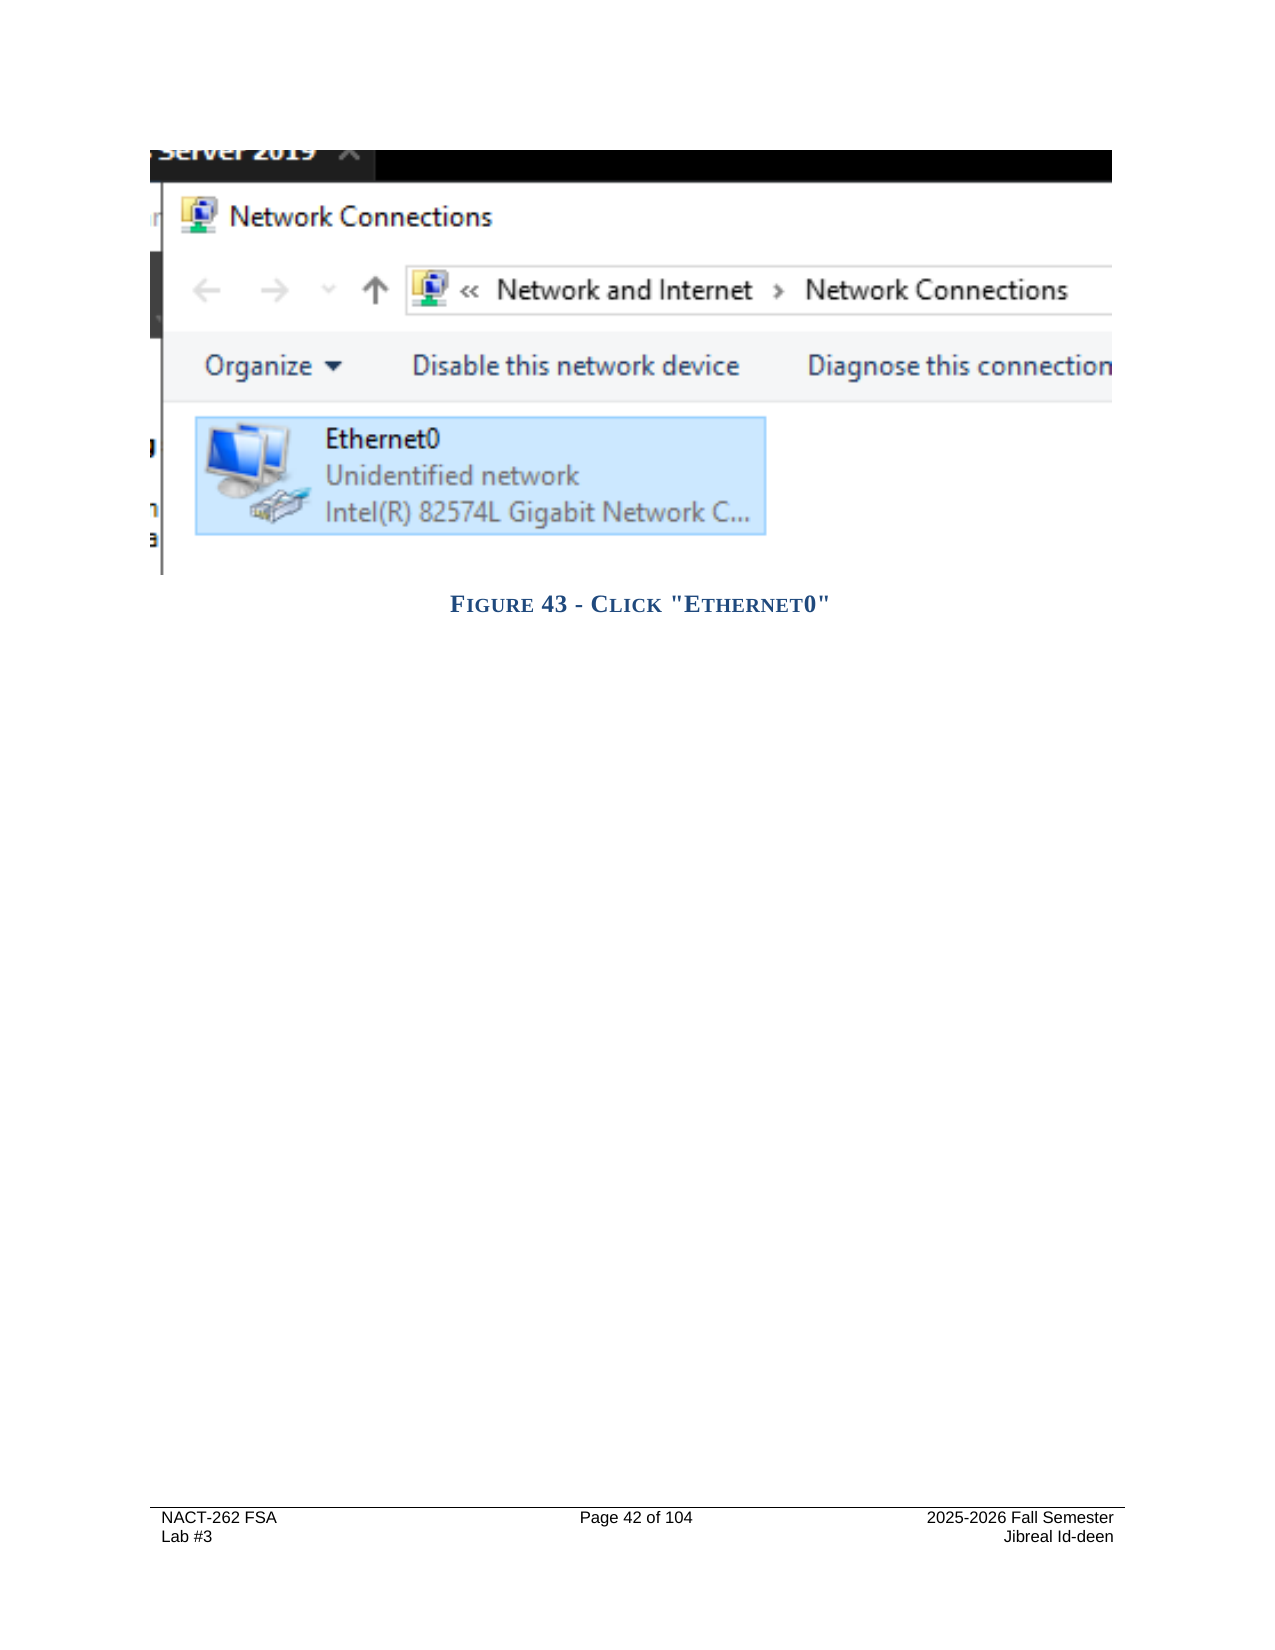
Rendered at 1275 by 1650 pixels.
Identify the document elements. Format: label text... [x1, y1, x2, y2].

text Figure 43 - Click "Ethernet0" [375, 589, 1125, 618]
picture [150, 150, 1112, 575]
